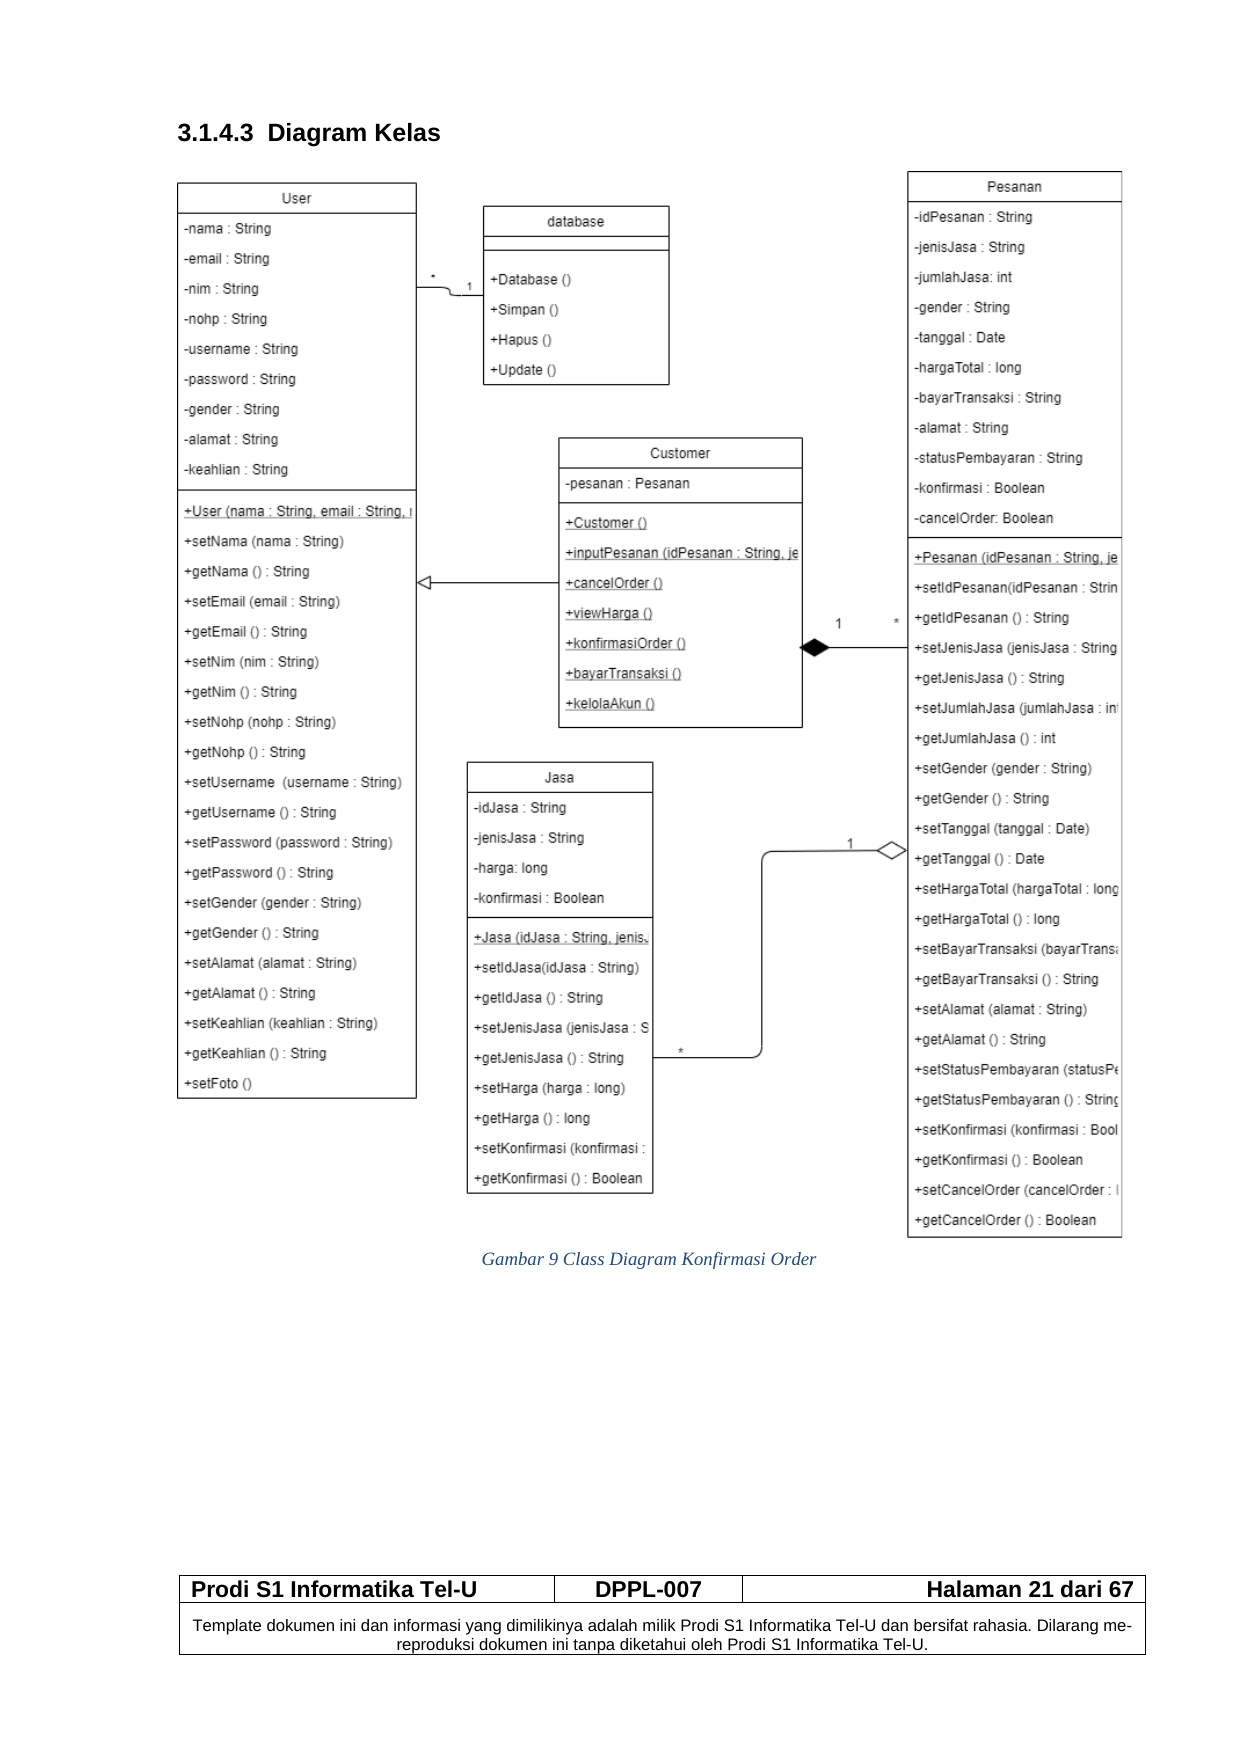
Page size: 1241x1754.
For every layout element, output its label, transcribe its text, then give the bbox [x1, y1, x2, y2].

picture [177, 171, 1123, 1239]
subtitle Diagram Kelas [177, 118, 1122, 147]
